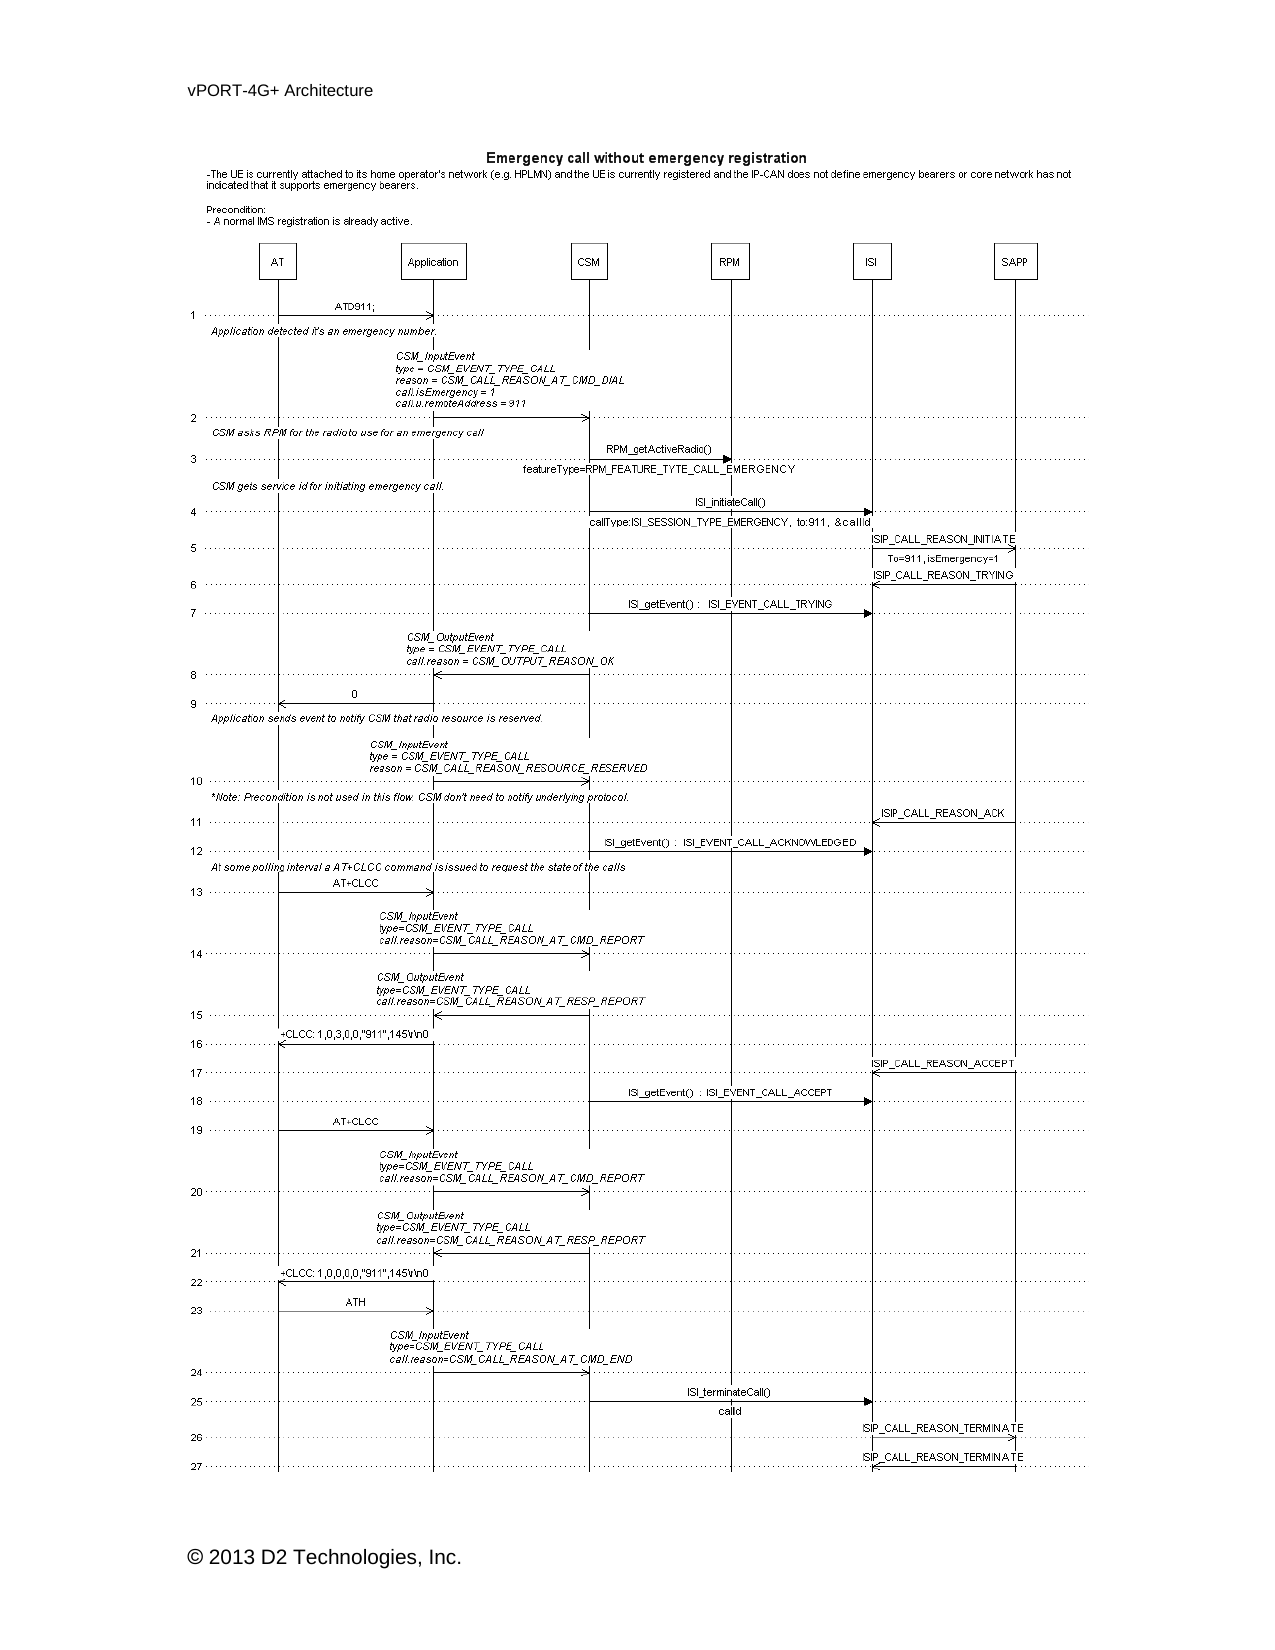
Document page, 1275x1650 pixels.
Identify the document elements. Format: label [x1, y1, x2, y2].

picture [187, 150, 1089, 1500]
